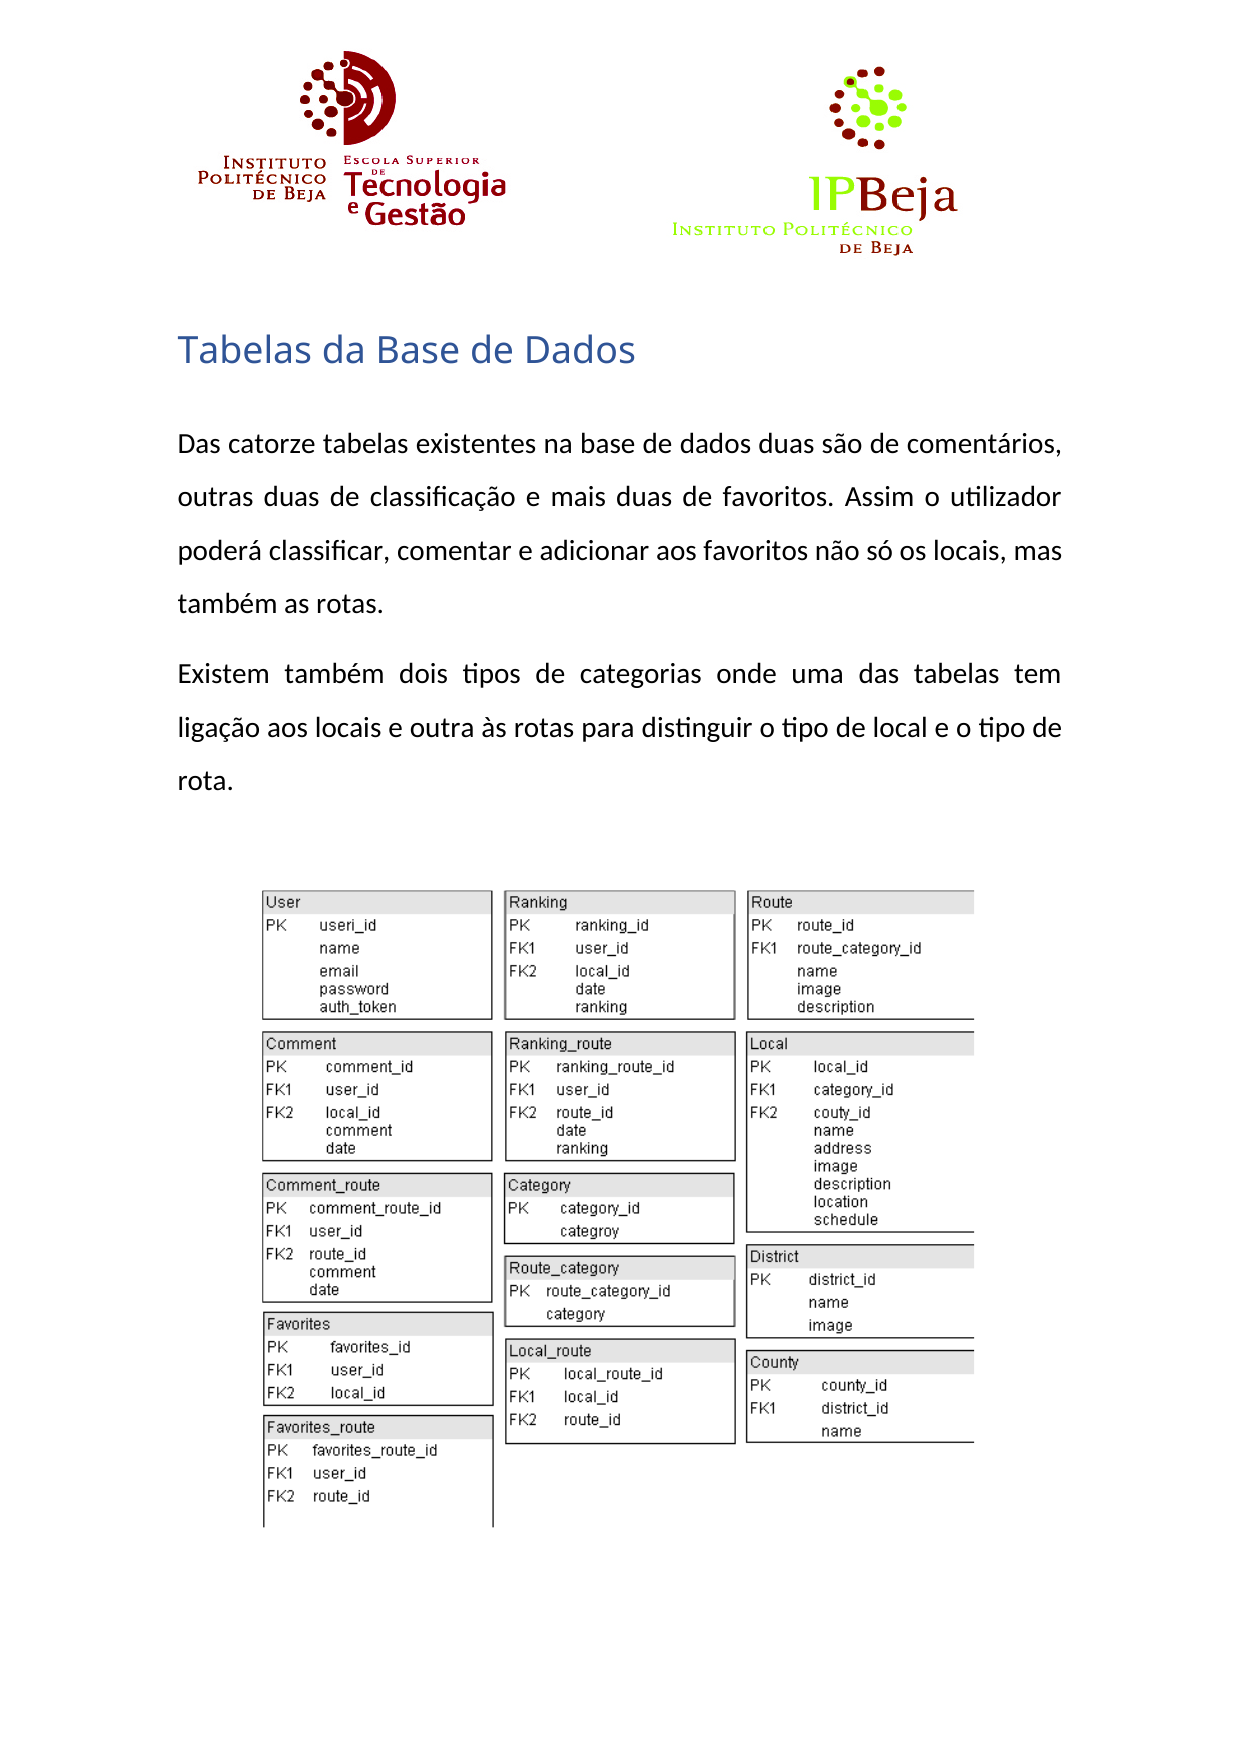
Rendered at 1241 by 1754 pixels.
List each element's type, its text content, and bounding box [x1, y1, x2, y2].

text Existem também dois tipos de categorias onde uma das tabelas tem ligação aos locais e outra às rotas para distinguir o tipo de local e o tipo de rota. [177, 656, 1063, 798]
text Das catorze tabelas existentes na base de dados duas são de comentários, outras duas de classificação e mais duas de favoritos. Assim o utilizador poderá classificar, comentar e adicionar aos favoritos não só os locais, mas também as rotas. [177, 425, 1063, 621]
picture [638, 57, 998, 267]
subtitle Tabelas da Base de Dados [177, 323, 1063, 374]
picture [177, 26, 533, 242]
picture [262, 890, 974, 1528]
